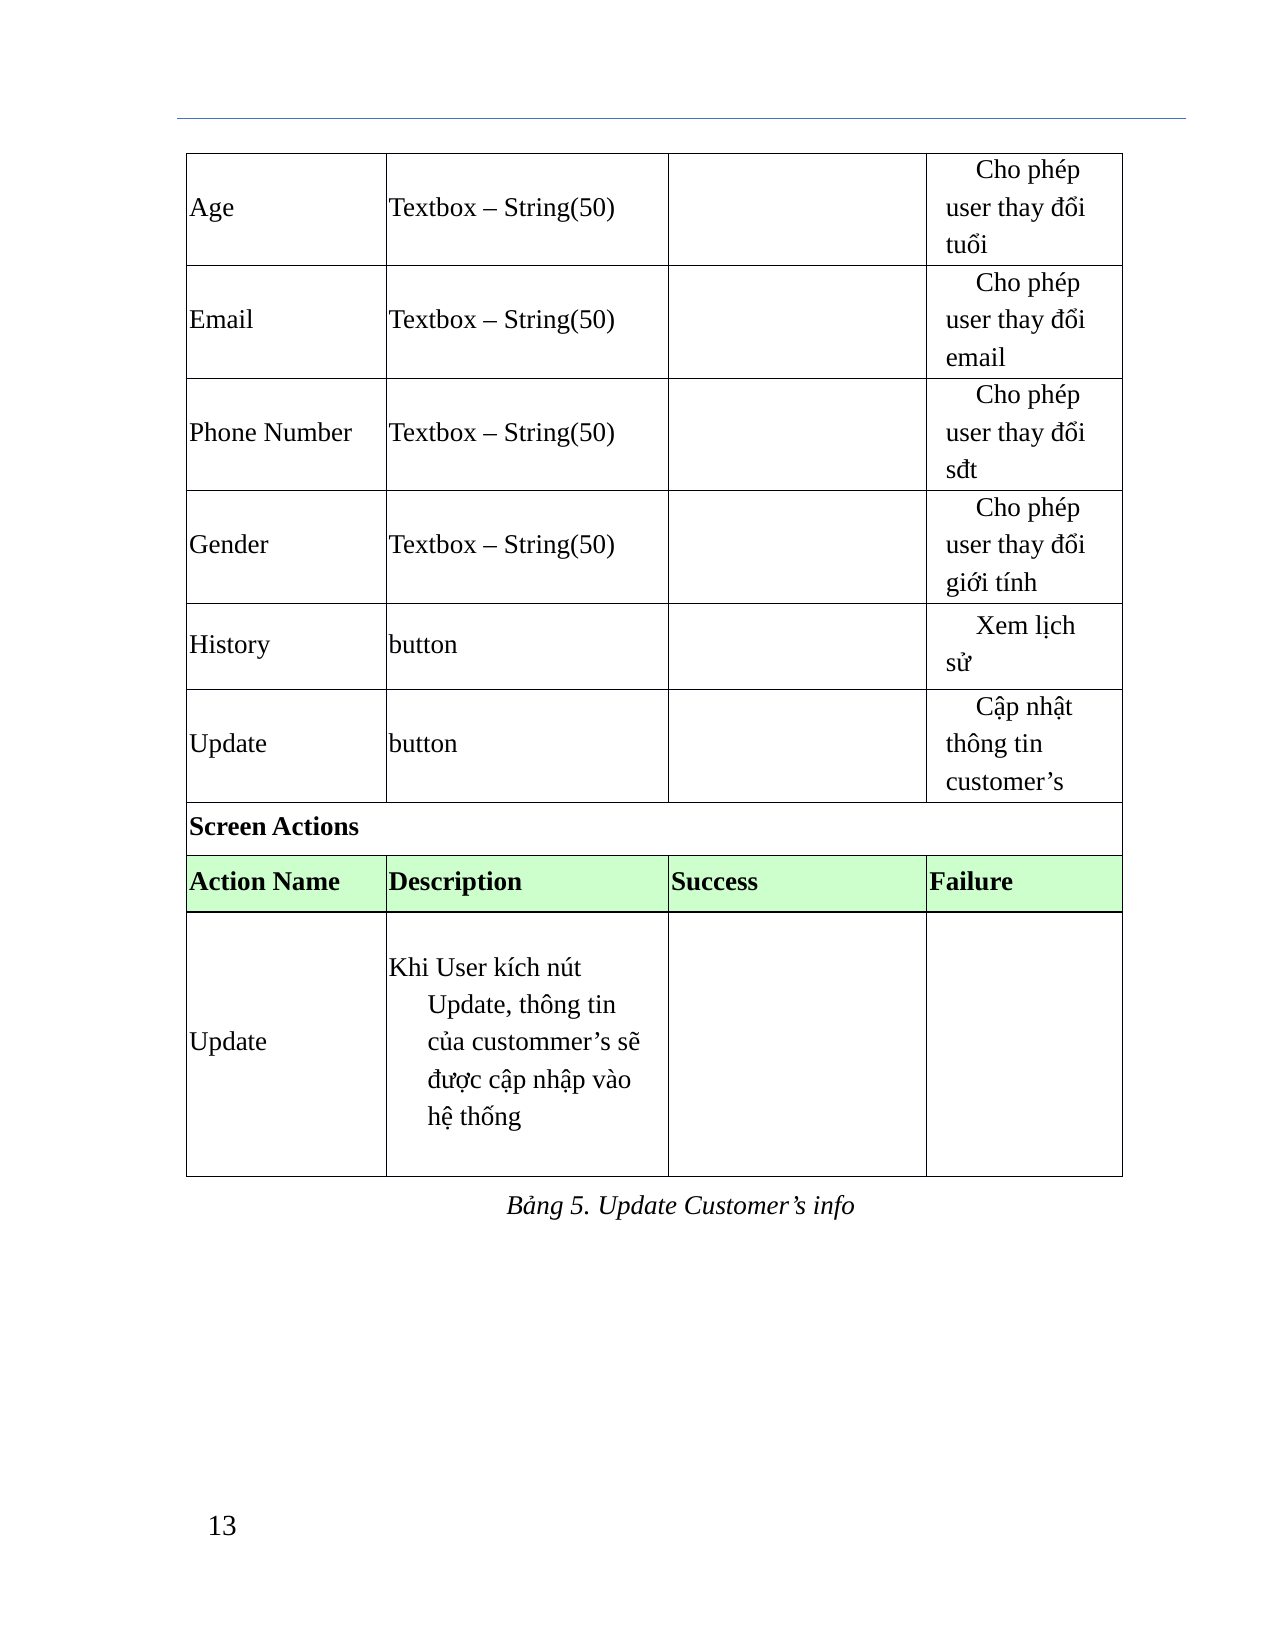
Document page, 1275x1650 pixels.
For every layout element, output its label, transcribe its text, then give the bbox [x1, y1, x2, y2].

table_cell button [387, 604, 668, 689]
table_cell [669, 690, 926, 802]
table_cell [669, 379, 926, 490]
table_cell Age [187, 154, 386, 265]
table_cell Textbox – String(50) [387, 379, 668, 490]
table_cell [669, 491, 926, 603]
text Bảng 5. Update Customer’s info [177, 1189, 1186, 1220]
table_cell Cho phép user thay đổi tuổi [927, 154, 1122, 265]
table_cell Failure [927, 856, 1122, 911]
table_cell Email [187, 266, 386, 378]
table_cell [669, 604, 926, 689]
table_cell History [187, 604, 386, 689]
table_cell Xem lịch sử [927, 604, 1122, 689]
table_cell Cho phép user thay đổi giới tính [927, 491, 1122, 603]
table_cell Phone Number [187, 379, 386, 490]
table_cell Success [669, 856, 926, 911]
table_cell Khi User kích nút Update, thông tin của custommer’s sẽ được cập nhập vào hệ thống [387, 913, 668, 1176]
table_cell button [387, 690, 668, 802]
table_cell Screen Actions [187, 803, 1122, 854]
table_cell Cho phép user thay đổi email [927, 266, 1122, 378]
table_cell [387, 154, 668, 265]
table_cell Action Name [187, 856, 386, 911]
table_cell Cập nhật thông tin customer’s [927, 690, 1122, 802]
table_cell Gender [187, 491, 386, 603]
table_cell Update [187, 913, 386, 1176]
table_cell Update [187, 690, 386, 802]
table_cell [669, 913, 926, 1176]
table_cell [669, 266, 926, 378]
table_cell Textbox – String(50) [387, 266, 668, 378]
table_cell Textbox – String(50) [387, 491, 668, 603]
table_cell Cho phép user thay đổi sđt [927, 379, 1122, 490]
table_cell Description [387, 856, 668, 911]
table_cell [927, 913, 1122, 1176]
table_cell [669, 154, 926, 265]
